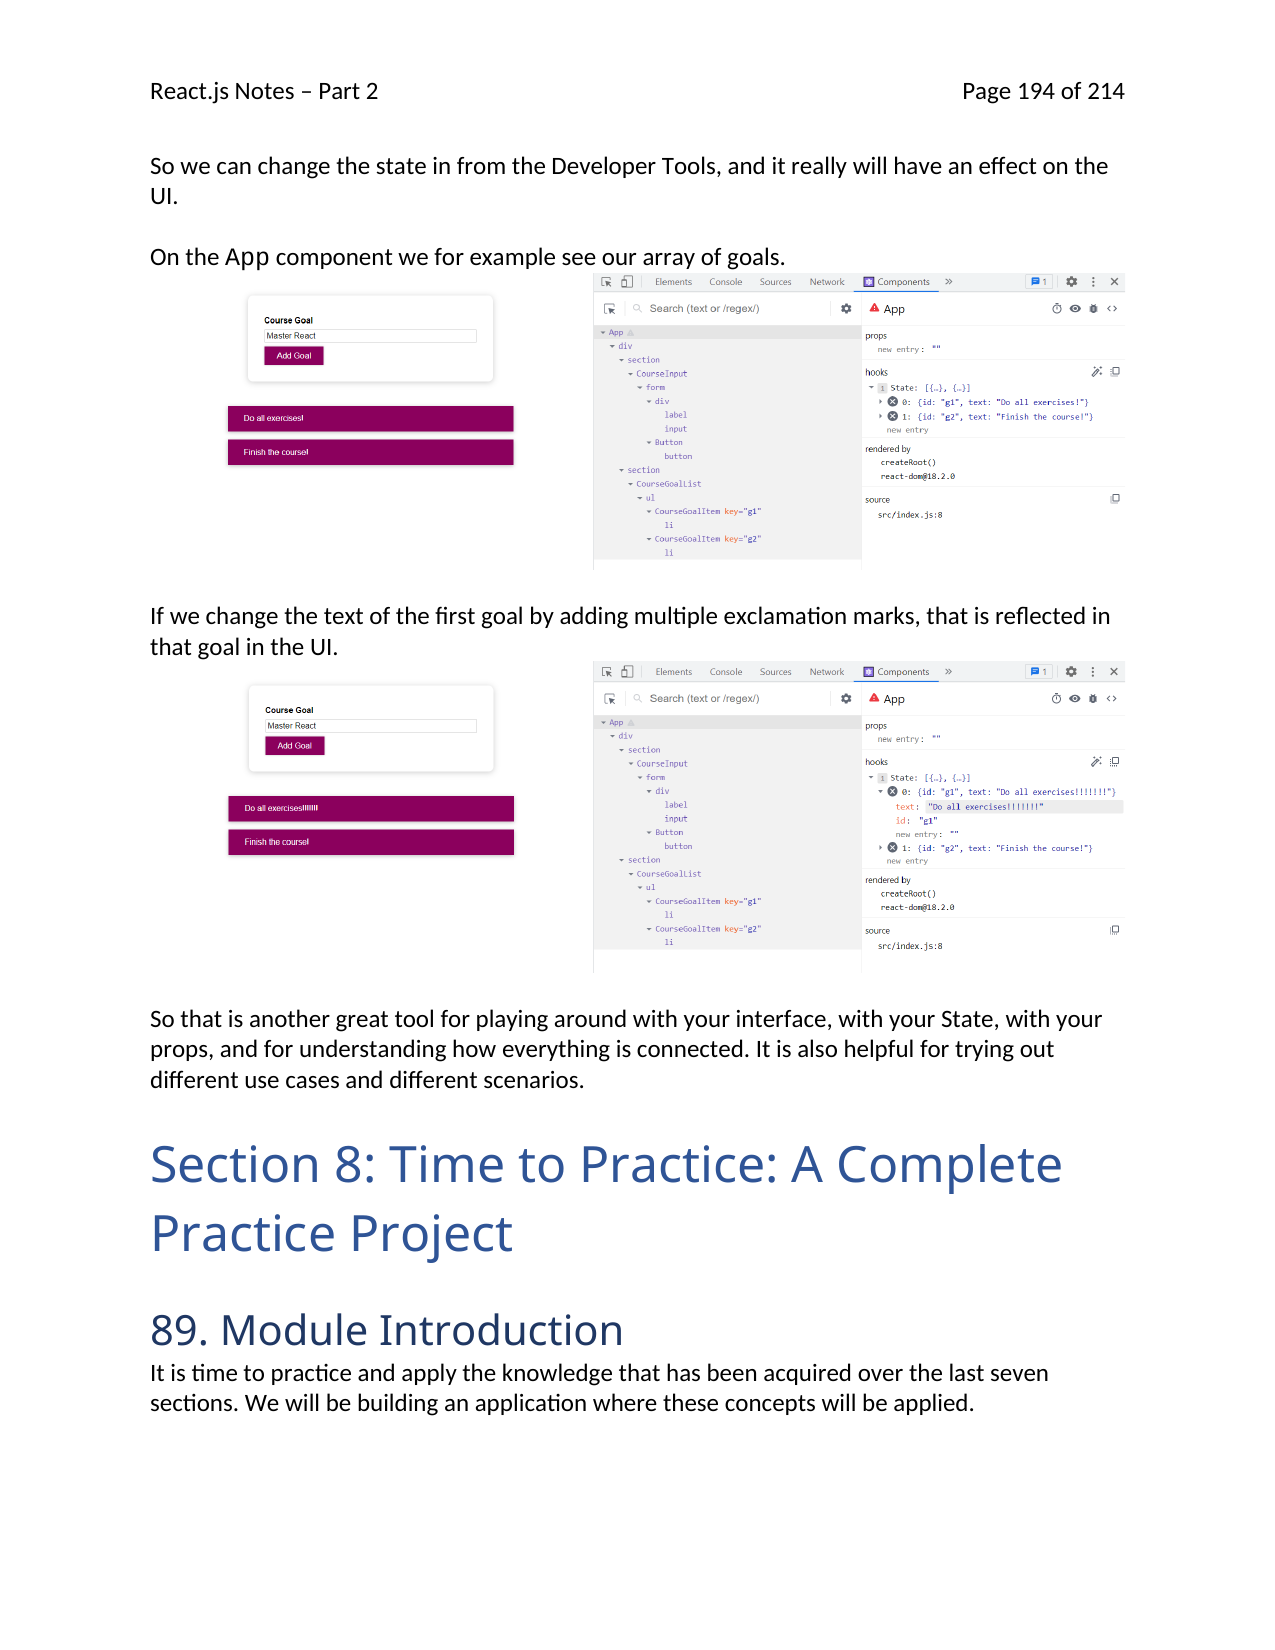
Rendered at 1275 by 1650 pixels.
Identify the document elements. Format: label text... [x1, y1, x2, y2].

text If we change the text of the first goal by adding multiple exclamation marks, that is reflected in that goal in the UI. [150, 600, 1125, 661]
text On the App component we for example see our array of goals. [150, 242, 1125, 273]
text So we can change the state in from the Developer Tools, and it really will have an effect on the UI. [150, 150, 1125, 211]
picture [150, 273, 1125, 570]
text So that is another great tool for playing around with your interface, with your State, with your props, and for understanding how everything is connected. It is also helpful for trying out different use cases and different scenarios. [150, 1003, 1125, 1095]
subtitle Section 8: Time to Practice: A Complete Practice Project [150, 1129, 1125, 1266]
text It is time to practice and apply the knowledge that has been acquired over the last seven sections. We will be building an application where these concepts will be applied. [150, 1357, 1125, 1418]
picture [150, 661, 1125, 973]
subtitle 89. Module Introduction [150, 1300, 1125, 1357]
